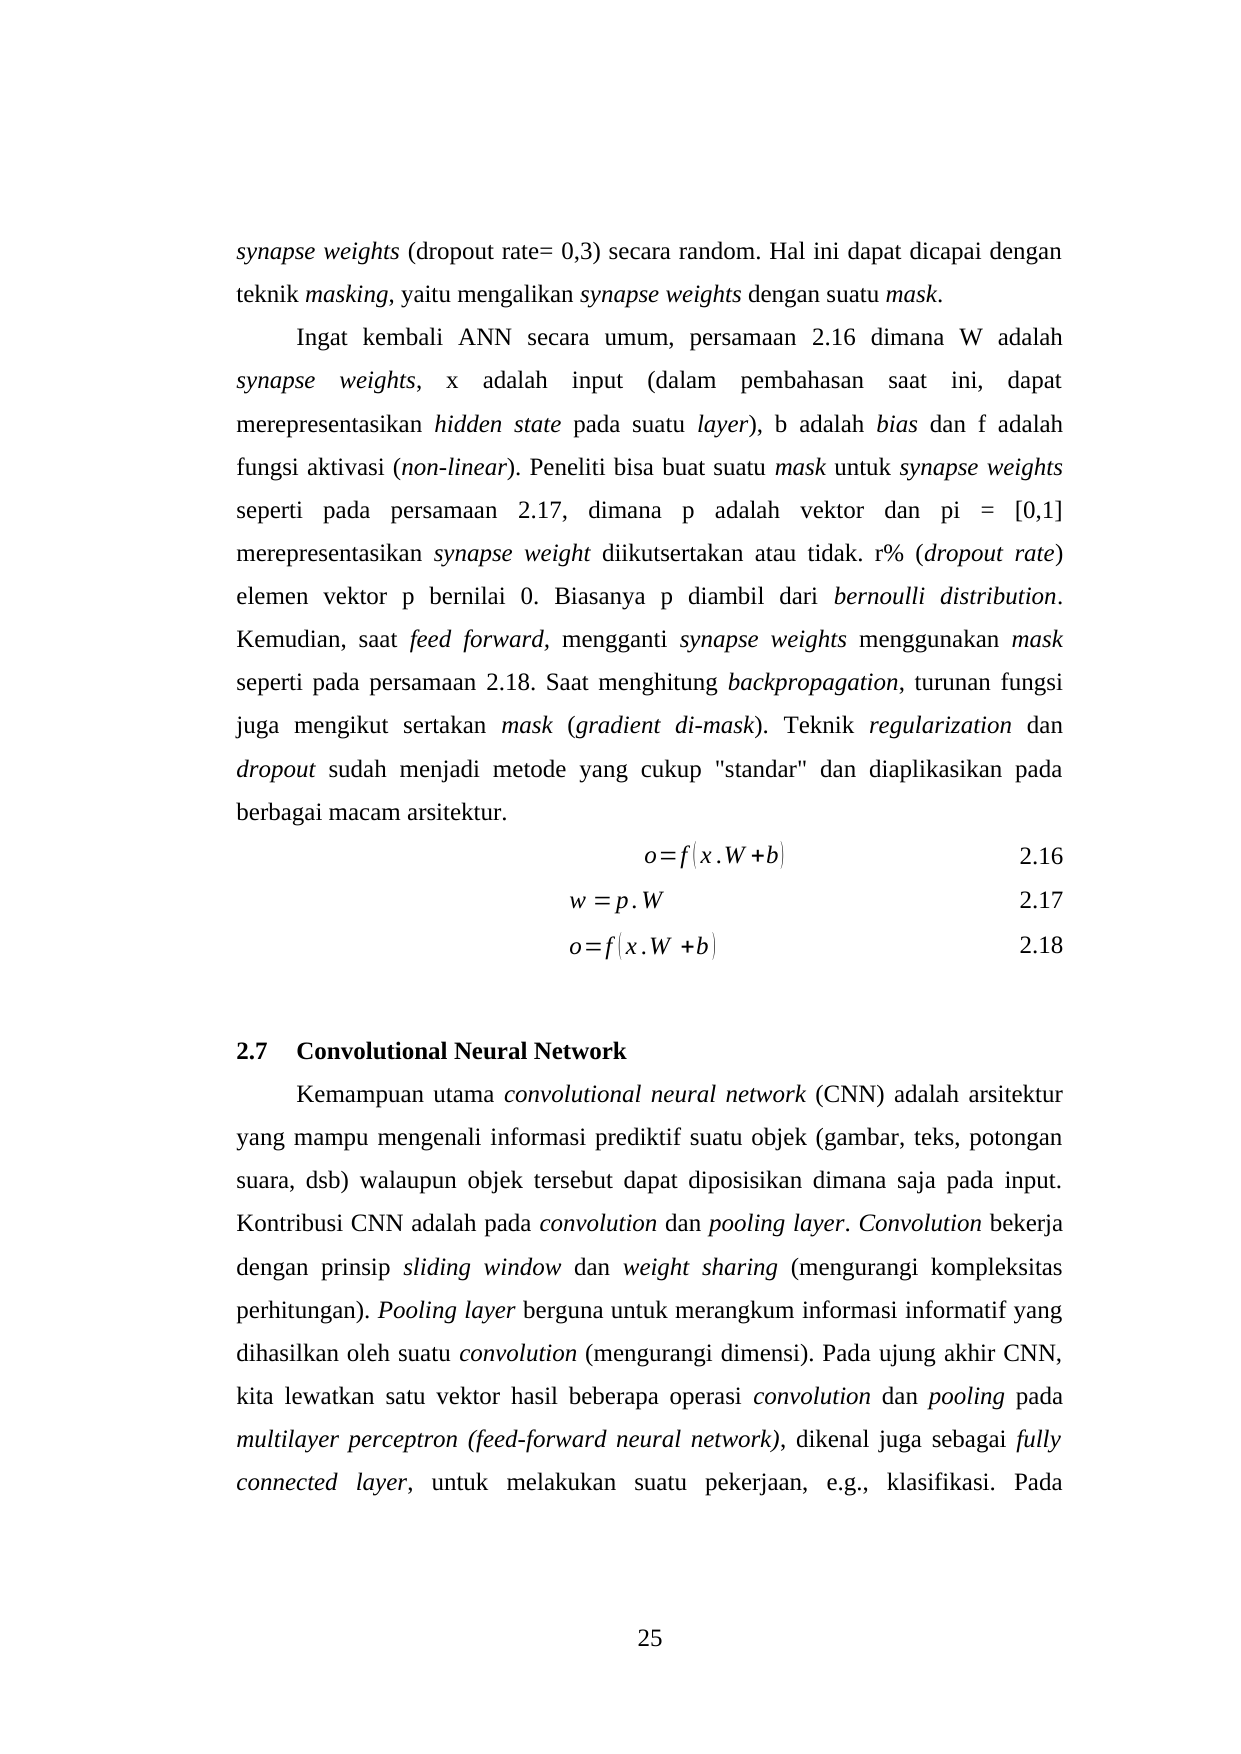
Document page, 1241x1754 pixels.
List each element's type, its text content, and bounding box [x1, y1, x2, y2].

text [236, 1079, 1063, 1496]
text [236, 236, 1063, 308]
subtitle Convolutional Neural Network [236, 1036, 1063, 1065]
